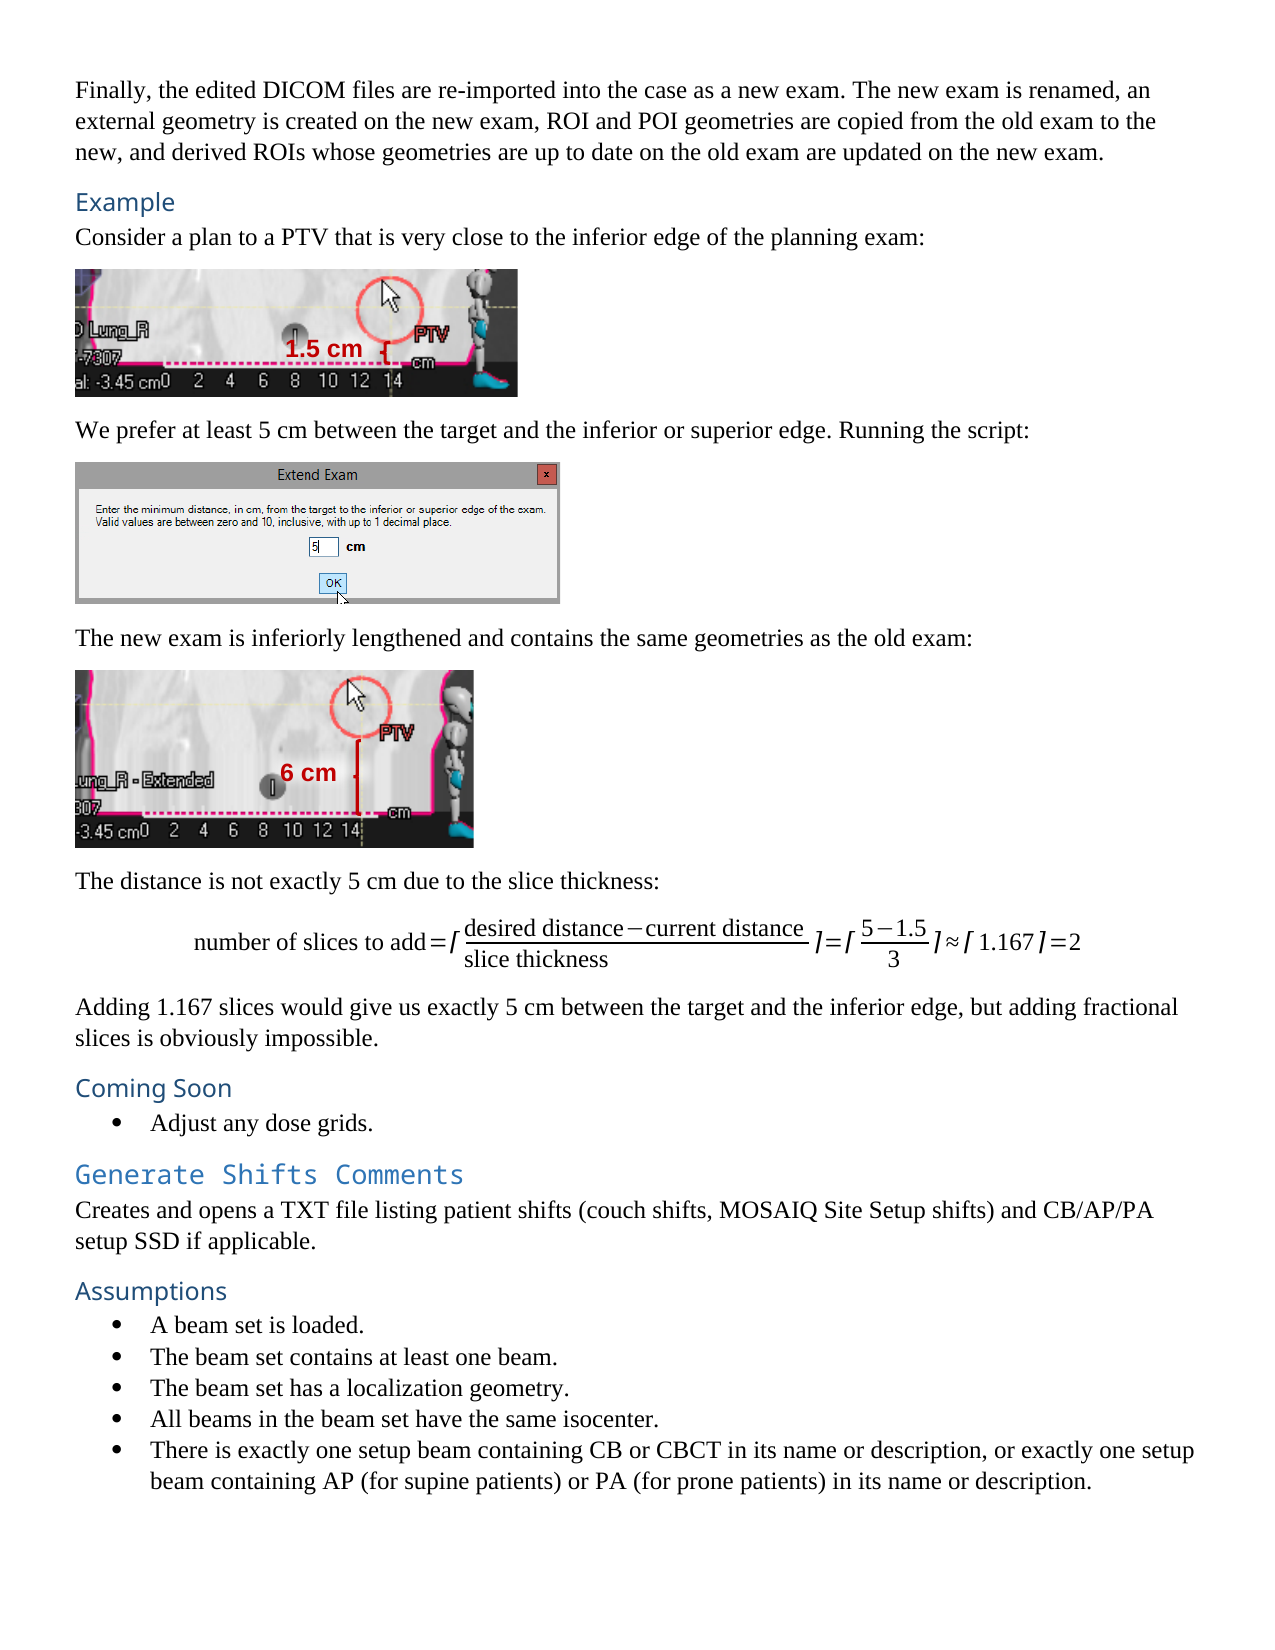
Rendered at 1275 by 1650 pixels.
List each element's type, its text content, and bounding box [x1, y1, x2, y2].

picture [75, 670, 474, 848]
list All beams in the beam set have the same isocenter. [112, 1404, 1200, 1432]
text We prefer at least 5 cm between the target and the inferior or superior edge. Running the script: [75, 415, 1200, 444]
text Adding 1.167 slices would give us exactly 5 cm between the target and the inferior edge, but adding fractional slices is obviously impossible. [75, 992, 1200, 1052]
subtitle Coming Soon [75, 1071, 1200, 1105]
subtitle Generate Shifts Comments [75, 1155, 1200, 1192]
list A beam set is loaded. [112, 1311, 1200, 1339]
text Consider a plan to a PTV that is very close to the inferior edge of the planning exam: [75, 222, 1200, 250]
text Finally, the edited DICOM files are re-imported into the case as a new exam. The new exam is renamed, an external geometry is created on the new exam, ROI and POI geometries are copied from the old exam to the new, and derived ROIs whose geometries are up to date on the old exam are updated on the new exam. [75, 75, 1200, 166]
subtitle Example [75, 185, 1200, 219]
text The new exam is inferiorly lengthened and contains the same geometries as the old exam: [75, 623, 1200, 652]
picture [75, 462, 561, 604]
text Creates and opens a TXT file listing patient shifts (couch shifts, MOSAIQ Site Setup shifts) and CB/AP/PA setup SSD if applicable. [75, 1195, 1200, 1255]
list The beam set contains at least one beam. [112, 1342, 1200, 1370]
list Adjust any dose grids. [112, 1108, 1200, 1136]
list The beam set has a localization geometry. [112, 1373, 1200, 1401]
subtitle Assumptions [75, 1274, 1200, 1308]
picture [75, 269, 518, 397]
text The distance is not exactly 5 cm due to the slice thickness: [75, 866, 1200, 895]
list There is exactly one setup beam containing CB or CBCT in its name or description, or exactly one setup beam containing AP (for supine patients) or PA (for prone patients) in its name or description. [112, 1435, 1200, 1494]
